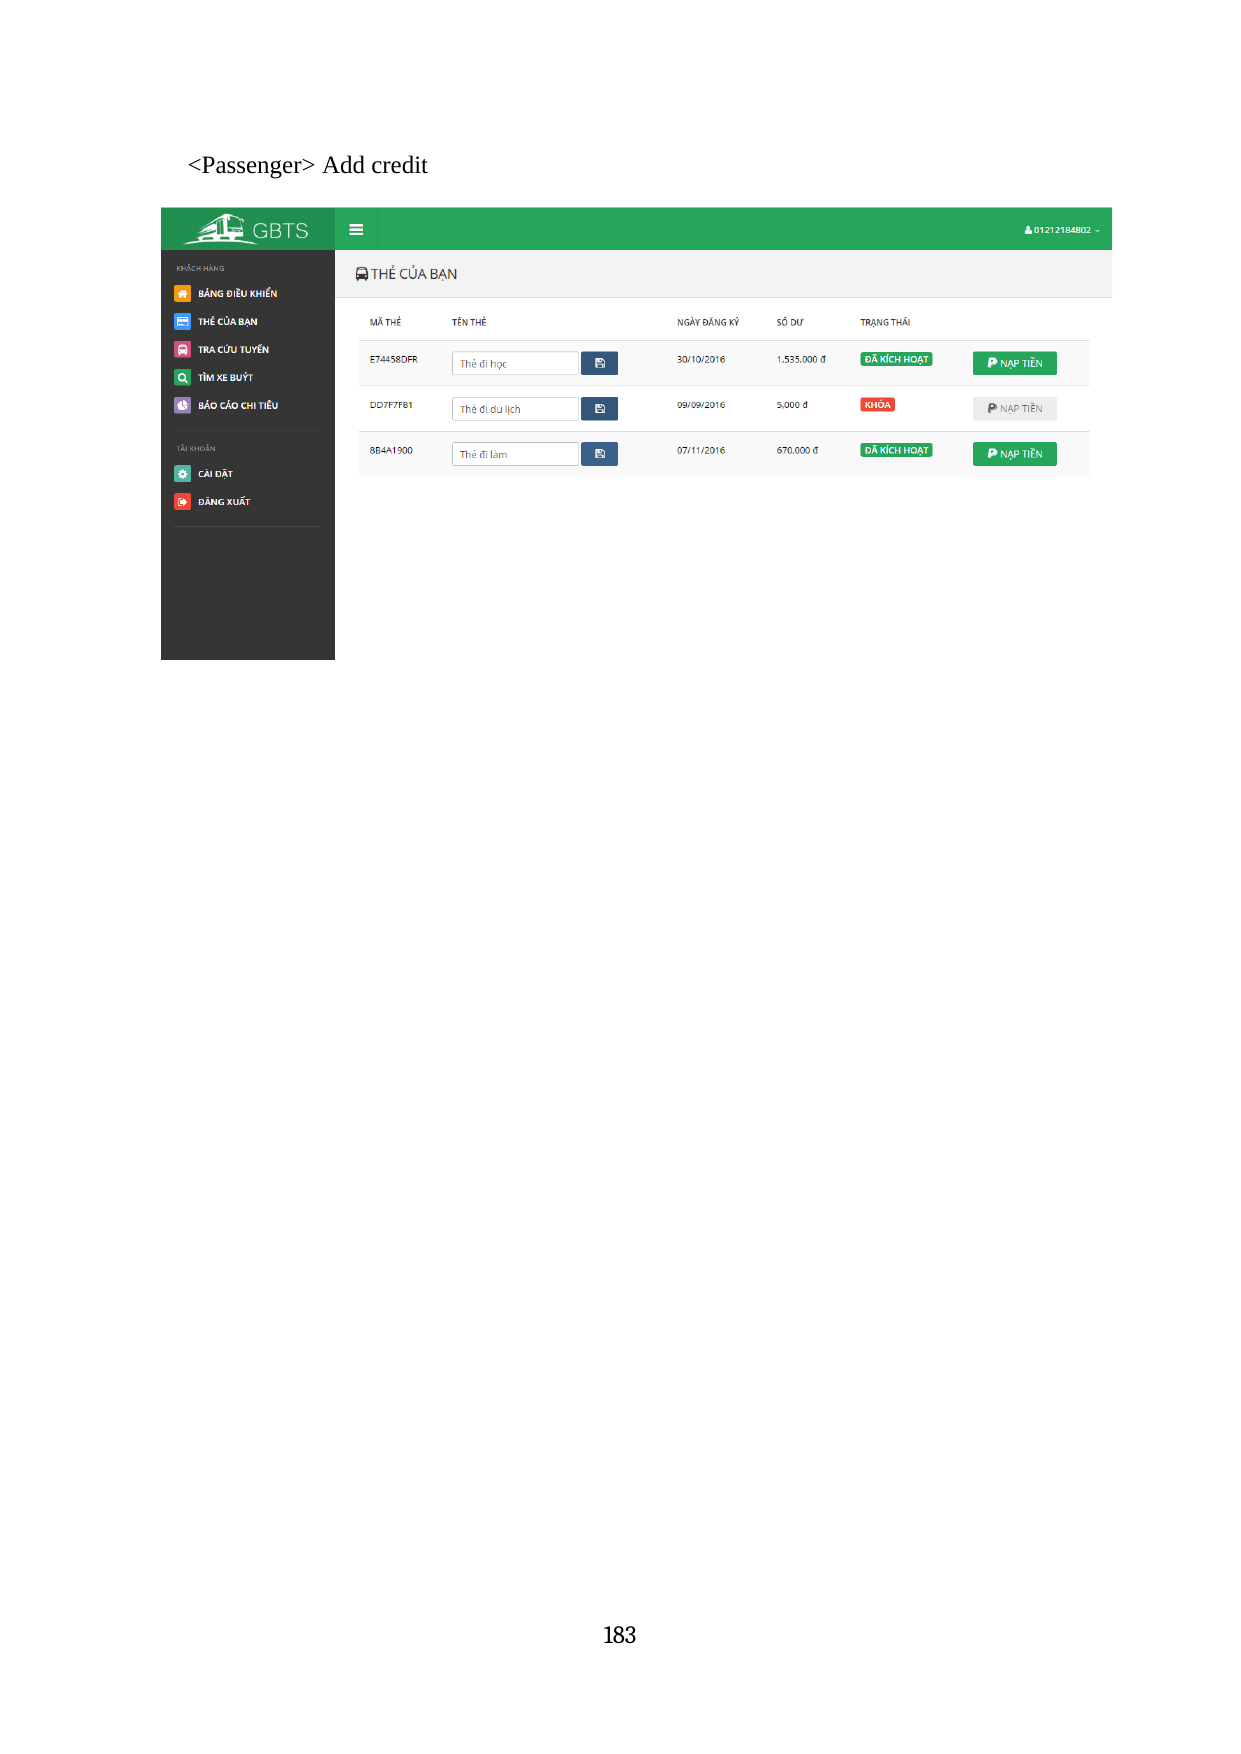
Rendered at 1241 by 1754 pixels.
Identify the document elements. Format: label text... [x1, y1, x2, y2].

picture [161, 207, 1113, 660]
text <Passenger> Add credit [187, 150, 1053, 179]
